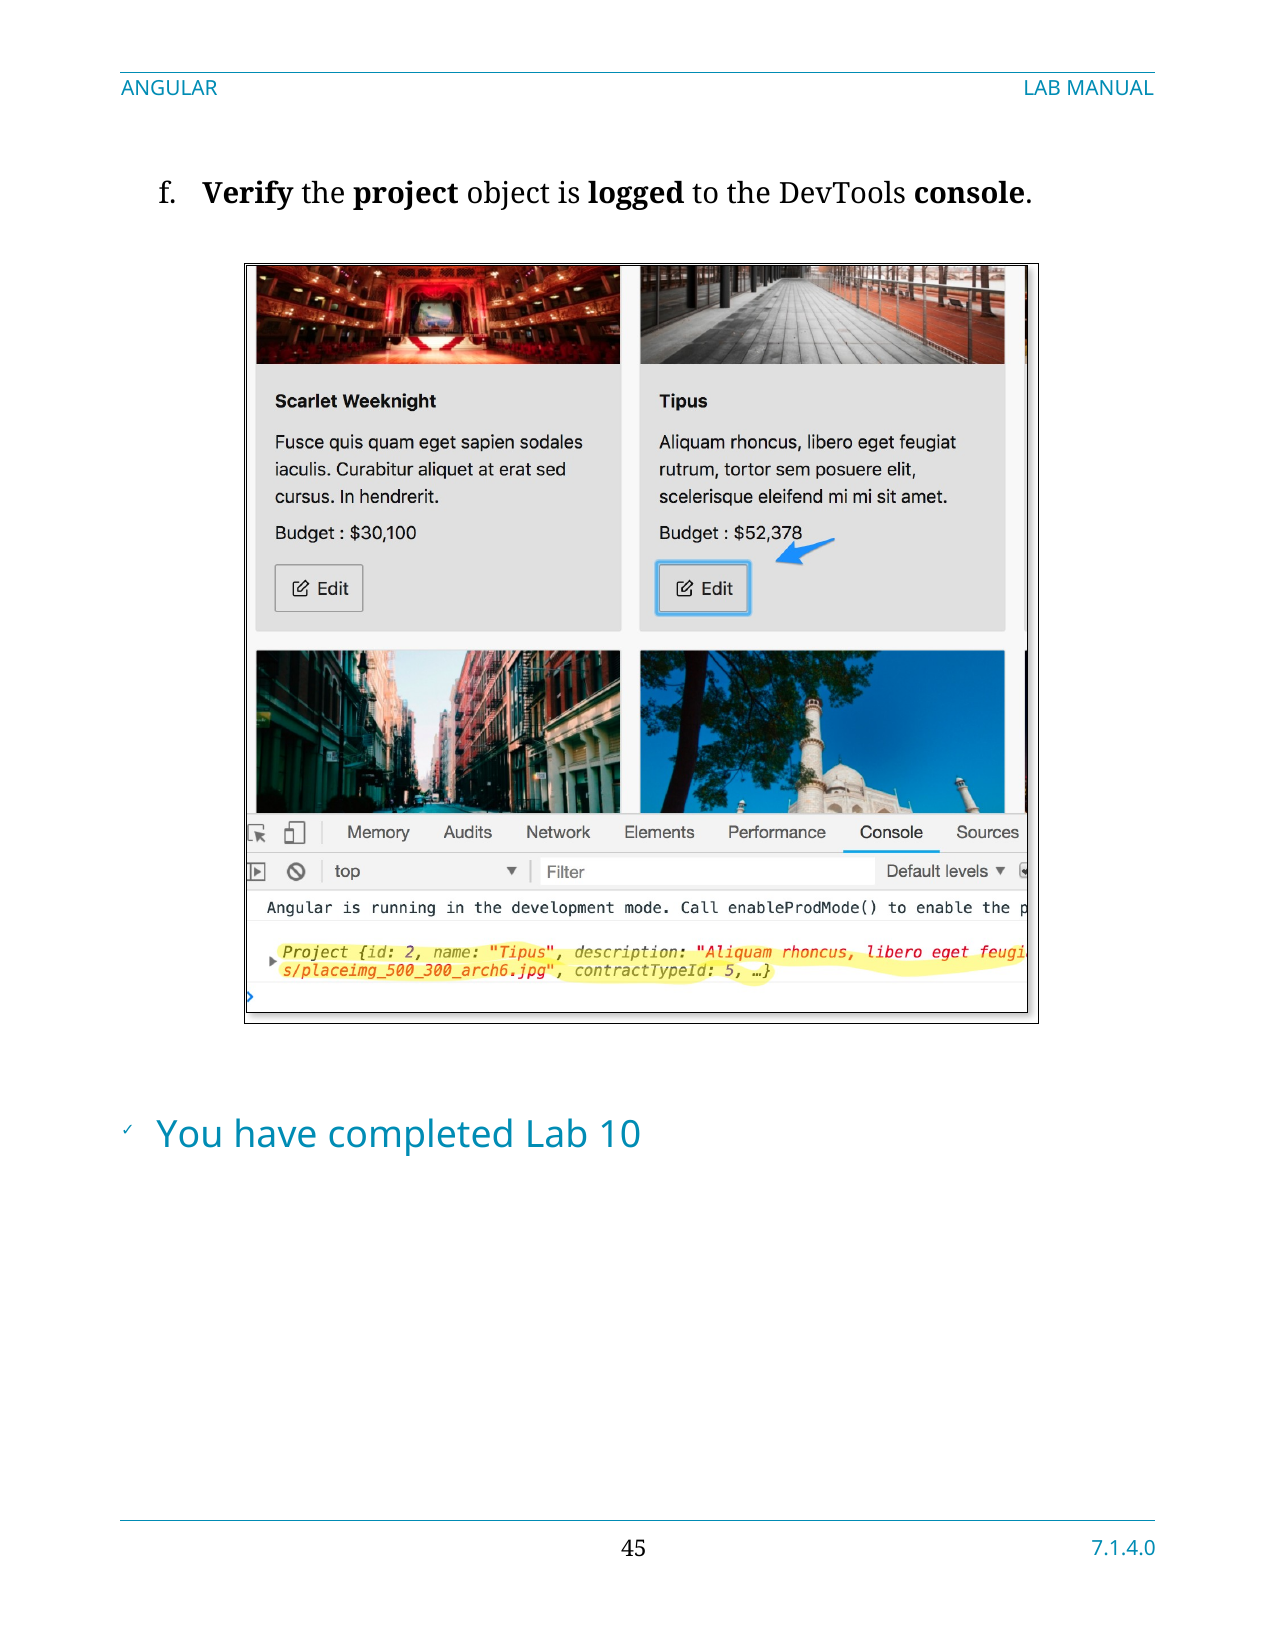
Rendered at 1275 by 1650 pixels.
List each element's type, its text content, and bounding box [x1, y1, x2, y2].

picture [245, 264, 1038, 1023]
list Verify the project object is logged to the DevTools console. [158, 172, 1198, 212]
subtitle You have completed Lab 10 [121, 1108, 1198, 1159]
